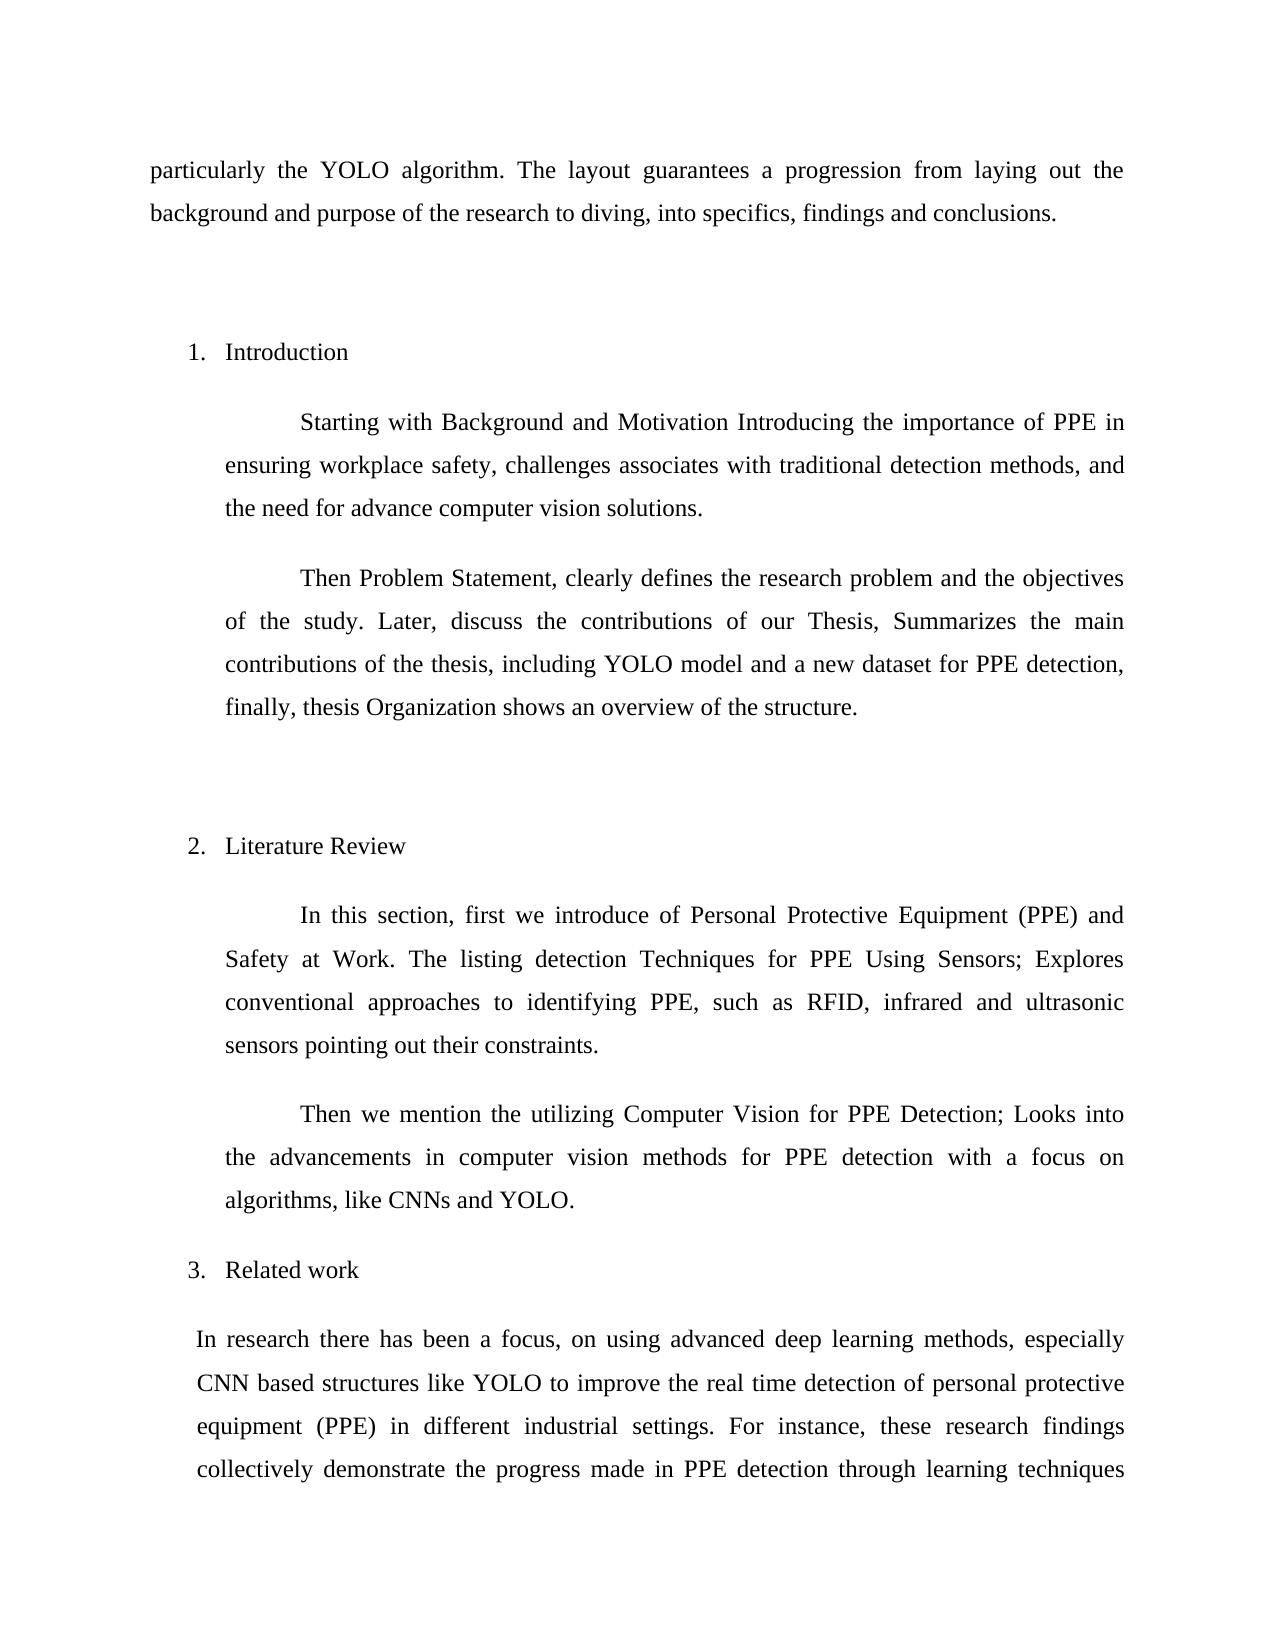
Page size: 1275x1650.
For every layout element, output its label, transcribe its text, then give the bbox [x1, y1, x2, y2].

text Starting with Background and Motivation Introducing the importance of PPE in ensuring workplace safety, challenges associates with traditional detection methods, and the need for advance computer vision solutions. [225, 407, 1126, 522]
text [150, 155, 1126, 227]
list Introduction [187, 337, 1126, 366]
text Then we mention the utilizing Computer Vision for PPE Detection; Looks into the advancements in computer vision methods for PPE detection with a focus on algorithms, like CNNs and YOLO. [225, 1099, 1126, 1214]
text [196, 1324, 1126, 1483]
list Literature Review [187, 831, 1126, 860]
text Then Problem Statement, clearly defines the research problem and the objectives of the study. Later, discuss the contributions of our Thesis, Summarizes the main contributions of the thesis, including YOLO model and a new dataset for PPE detection, finally, thesis Organization shows an overview of the structure. [225, 563, 1126, 721]
text In this section, first we introduce of Personal Protective Equipment (PPE) and Safety at Work. The listing detection Techniques for PPE Using Sensors; Explores conventional approaches to identifying PPE, such as RFID, infrared and ultrasonic sensors pointing out their constraints. [225, 901, 1126, 1059]
list Related work [187, 1255, 1126, 1284]
